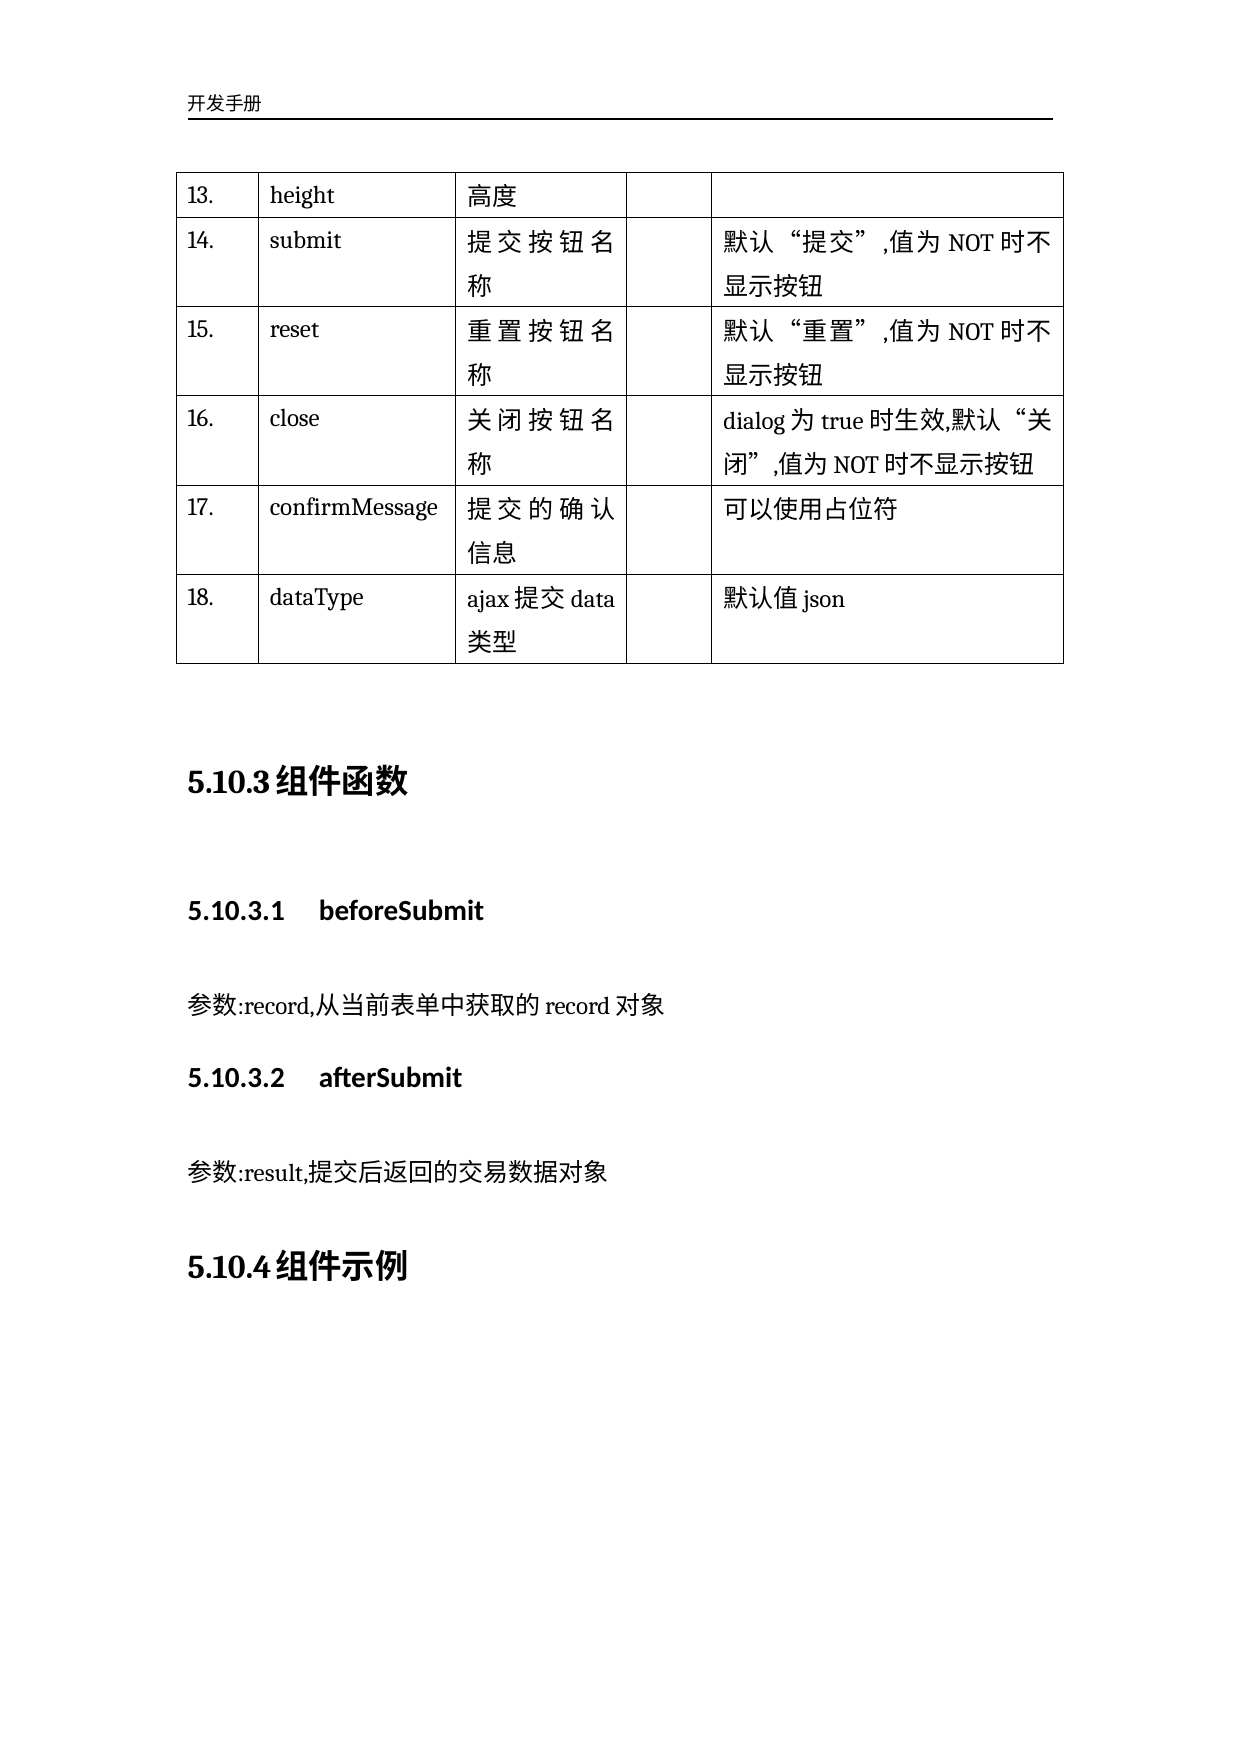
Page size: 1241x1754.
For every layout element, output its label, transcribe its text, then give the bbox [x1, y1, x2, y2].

subtitle afterSubmit [187, 1055, 1053, 1099]
table_cell 默认值json [712, 575, 1063, 663]
table_cell [177, 173, 258, 217]
text 参数:result,提交后返回的交易数据对象 [187, 1149, 1053, 1193]
table_cell dataType [259, 575, 455, 663]
text 参数:record,从当前表单中获取的record对象 [187, 982, 1053, 1026]
table_cell [177, 396, 258, 484]
table_cell close [259, 396, 455, 484]
table_cell [177, 486, 258, 574]
table_cell 提交按钮名称 [456, 218, 626, 306]
table_cell [627, 307, 711, 395]
table_cell 默认“提交”,值为NOT时不显示按钮 [712, 218, 1063, 306]
table_cell 可以使用占位符 [712, 486, 1063, 574]
table_cell [627, 173, 711, 217]
table_cell submit [259, 218, 455, 306]
table_cell 默认“重置”,值为NOT时不显示按钮 [712, 307, 1063, 395]
table_cell 关闭按钮名称 [456, 396, 626, 484]
table_cell [177, 575, 258, 663]
subtitle 组件示例 [187, 1220, 1053, 1308]
table_cell [627, 396, 711, 484]
table_cell height [259, 173, 455, 217]
table_cell [712, 173, 1063, 217]
table_cell reset [259, 307, 455, 395]
table_cell [177, 307, 258, 395]
table_cell confirmMessage [259, 486, 455, 574]
subtitle beforeSubmit [187, 887, 1053, 932]
table_cell 提交的确认信息 [456, 486, 626, 574]
table_cell [627, 218, 711, 306]
table_cell dialog为true时生效,默认“关闭”,值为NOT时不显示按钮 [712, 396, 1063, 484]
table_cell [627, 486, 711, 574]
table_cell [627, 575, 711, 663]
table_cell 高度 [456, 173, 626, 217]
table_cell [177, 218, 258, 306]
subtitle 组件函数 [187, 735, 1053, 823]
table_cell ajax提交data类型 [456, 575, 626, 663]
table_cell 重置按钮名称 [456, 307, 626, 395]
